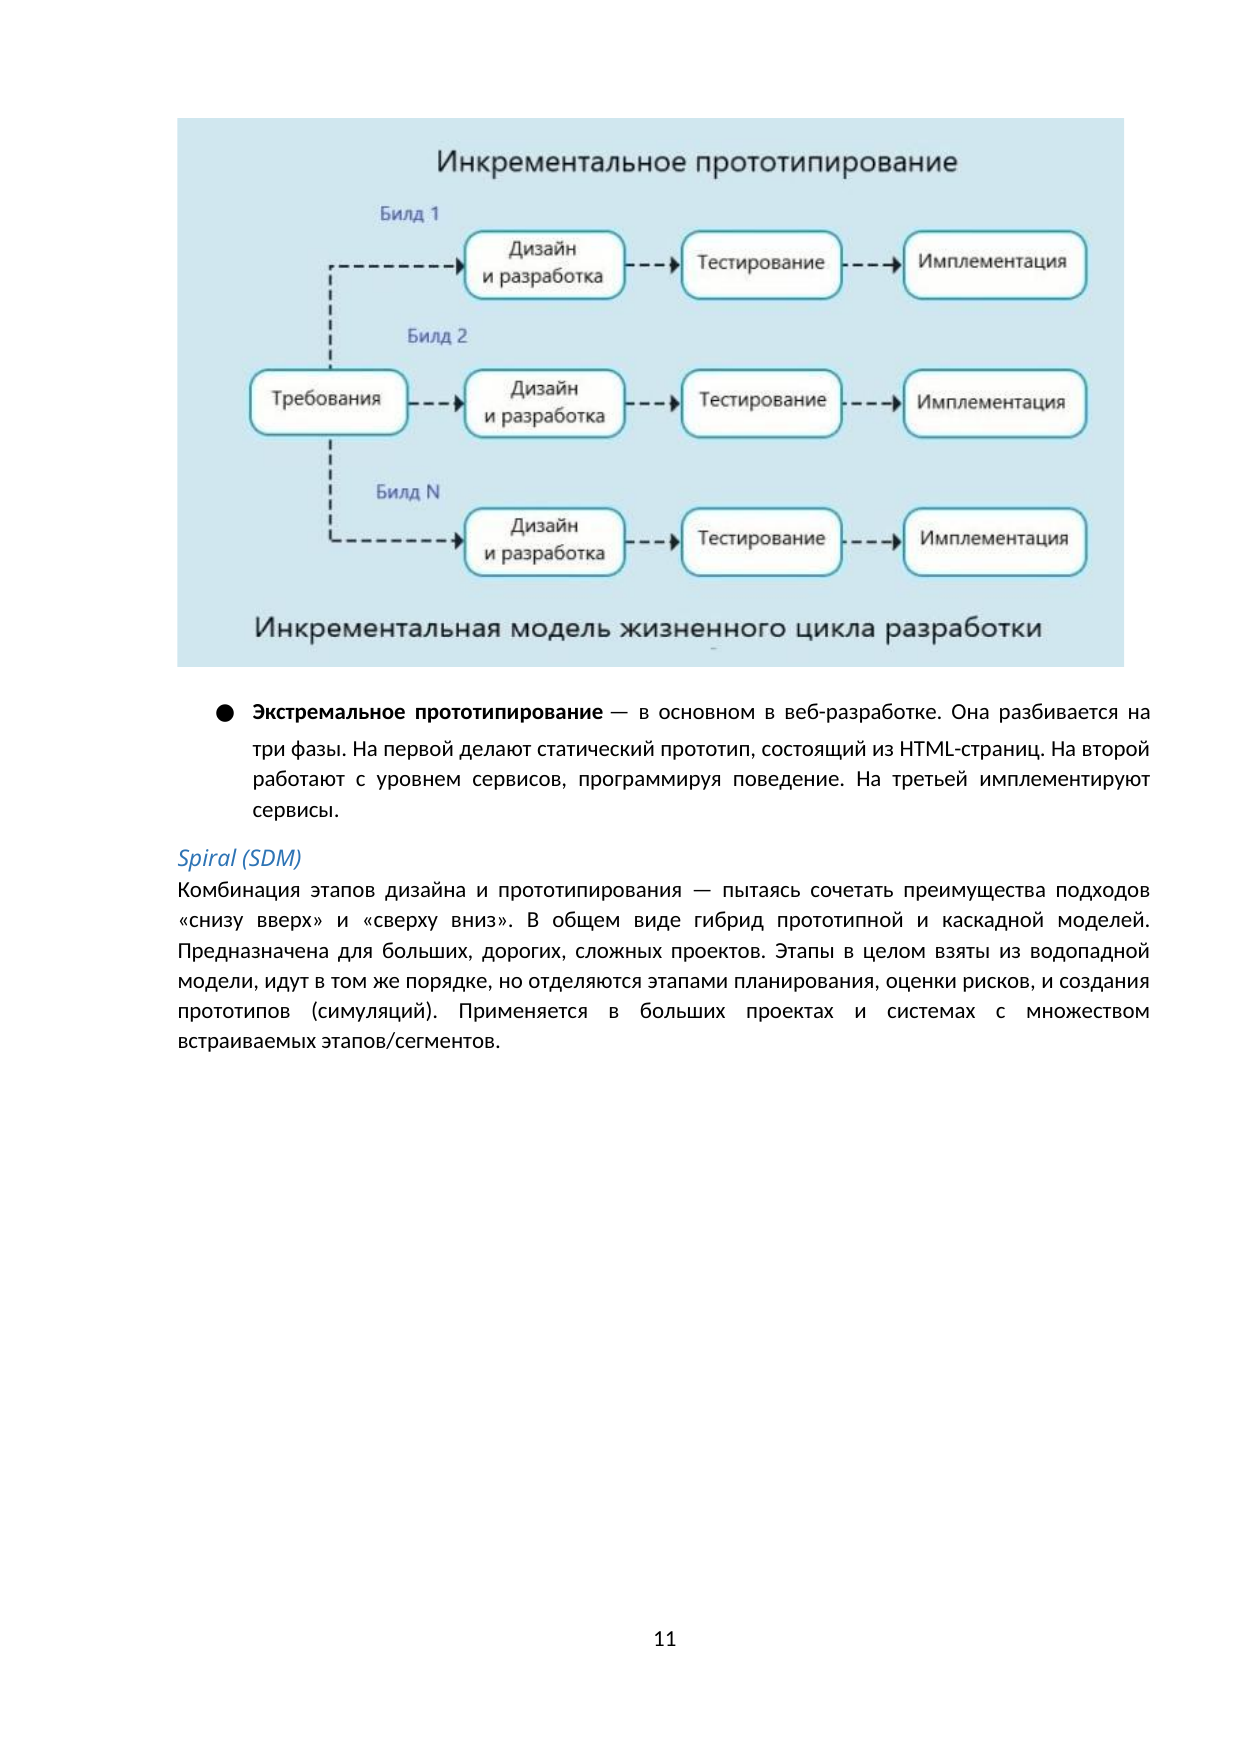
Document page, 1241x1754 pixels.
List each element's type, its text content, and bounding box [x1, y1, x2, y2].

subtitle Spiral (SDM) [177, 842, 1152, 873]
list Экстремальное прототипирование — в основном в веб-разработке. Она разбивается на три фазы. На первой делают статический прототип, состоящий из HTML-страниц. На второй работают с уровнем сервисов, программируя поведение. На третьей имплементируют сервисы. [215, 685, 1152, 823]
picture [177, 118, 1125, 667]
text Комбинация этапов дизайна и прототипирования — пытаясь сочетать преимущества подходов «снизу вверх» и «сверху вниз». В общем виде гибрид прототипной и каскадной моделей. Предназначена для больших, дорогих, сложных проектов. Этапы в целом взяты из водопадной модели, идут в том же порядке, но отделяются этапами планирования, оценки рисков, и создания прототипов (симуляций). Применяется в больших проектах и системах с множеством встраиваемых этапов/сегментов. [177, 875, 1152, 1054]
